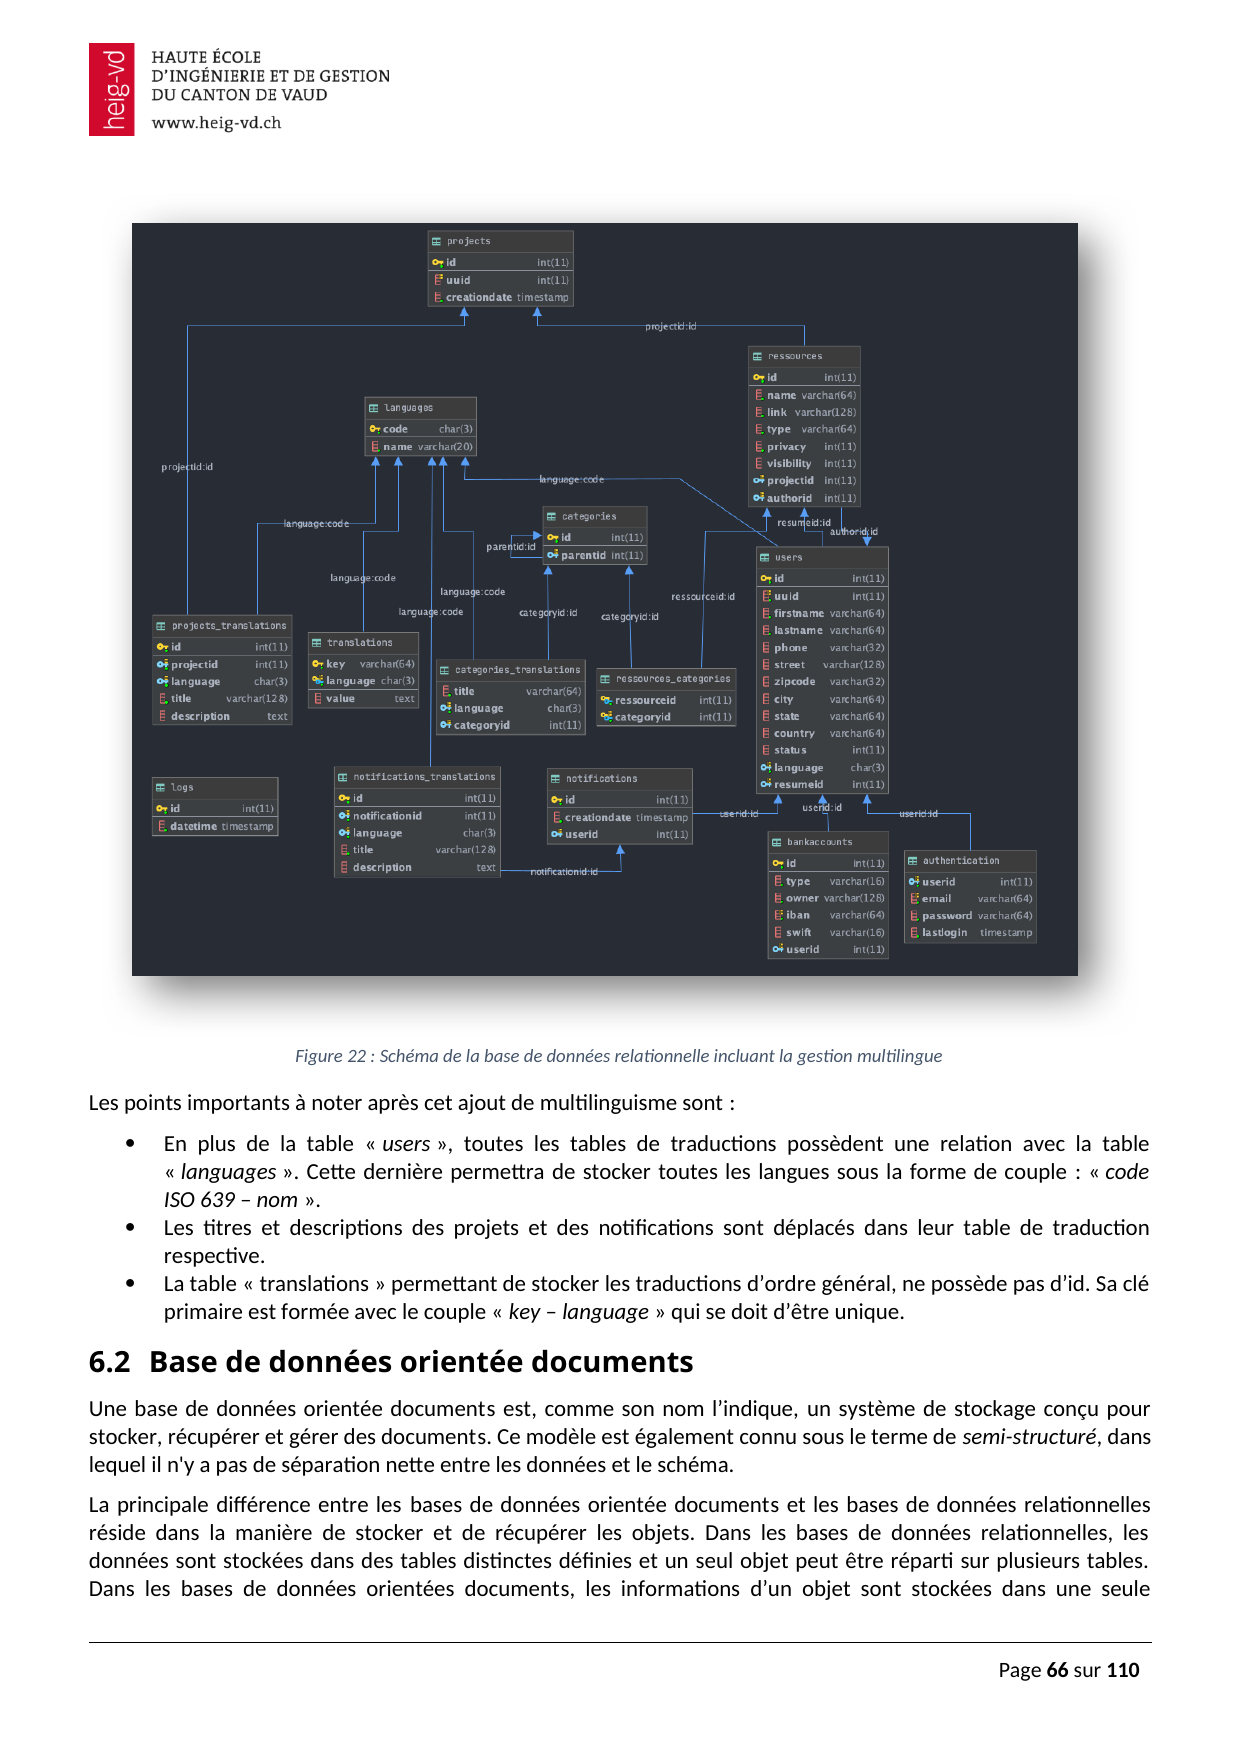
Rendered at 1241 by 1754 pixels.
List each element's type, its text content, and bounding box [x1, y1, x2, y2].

list Les titres et descriptions des projets et des notifications sont déplacés dans leur table de traduction respective. [126, 1213, 1152, 1269]
picture [89, 43, 389, 136]
text Une base de données orientée documents est, comme son nom l’indique, un système de stockage conçu pour stocker, récupérer et gérer des documents. Ce modèle est également connu sous le terme de semi-structuré, dans lequel il n'y a pas de séparation nette entre les données et le schéma. [89, 1394, 1152, 1478]
list La table « translations » permettant de stocker les traductions d’ordre général, ne possède pas d’id. Sa clé primaire est formée avec le couple « key – language » qui se doit d’être unique. [126, 1269, 1152, 1325]
picture [132, 223, 1078, 976]
text Les points importants à noter après cet ajout de multilinguisme sont : [89, 1088, 1152, 1116]
subtitle Base de données orientée documents [89, 1342, 1152, 1381]
list En plus de la table « users », toutes les tables de traductions possèdent une relation avec la table « languages ». Cette dernière permettra de stocker toutes les langues sous la forme de couple : « code ISO 639 – nom ». [126, 1129, 1152, 1213]
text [89, 1490, 1152, 1602]
